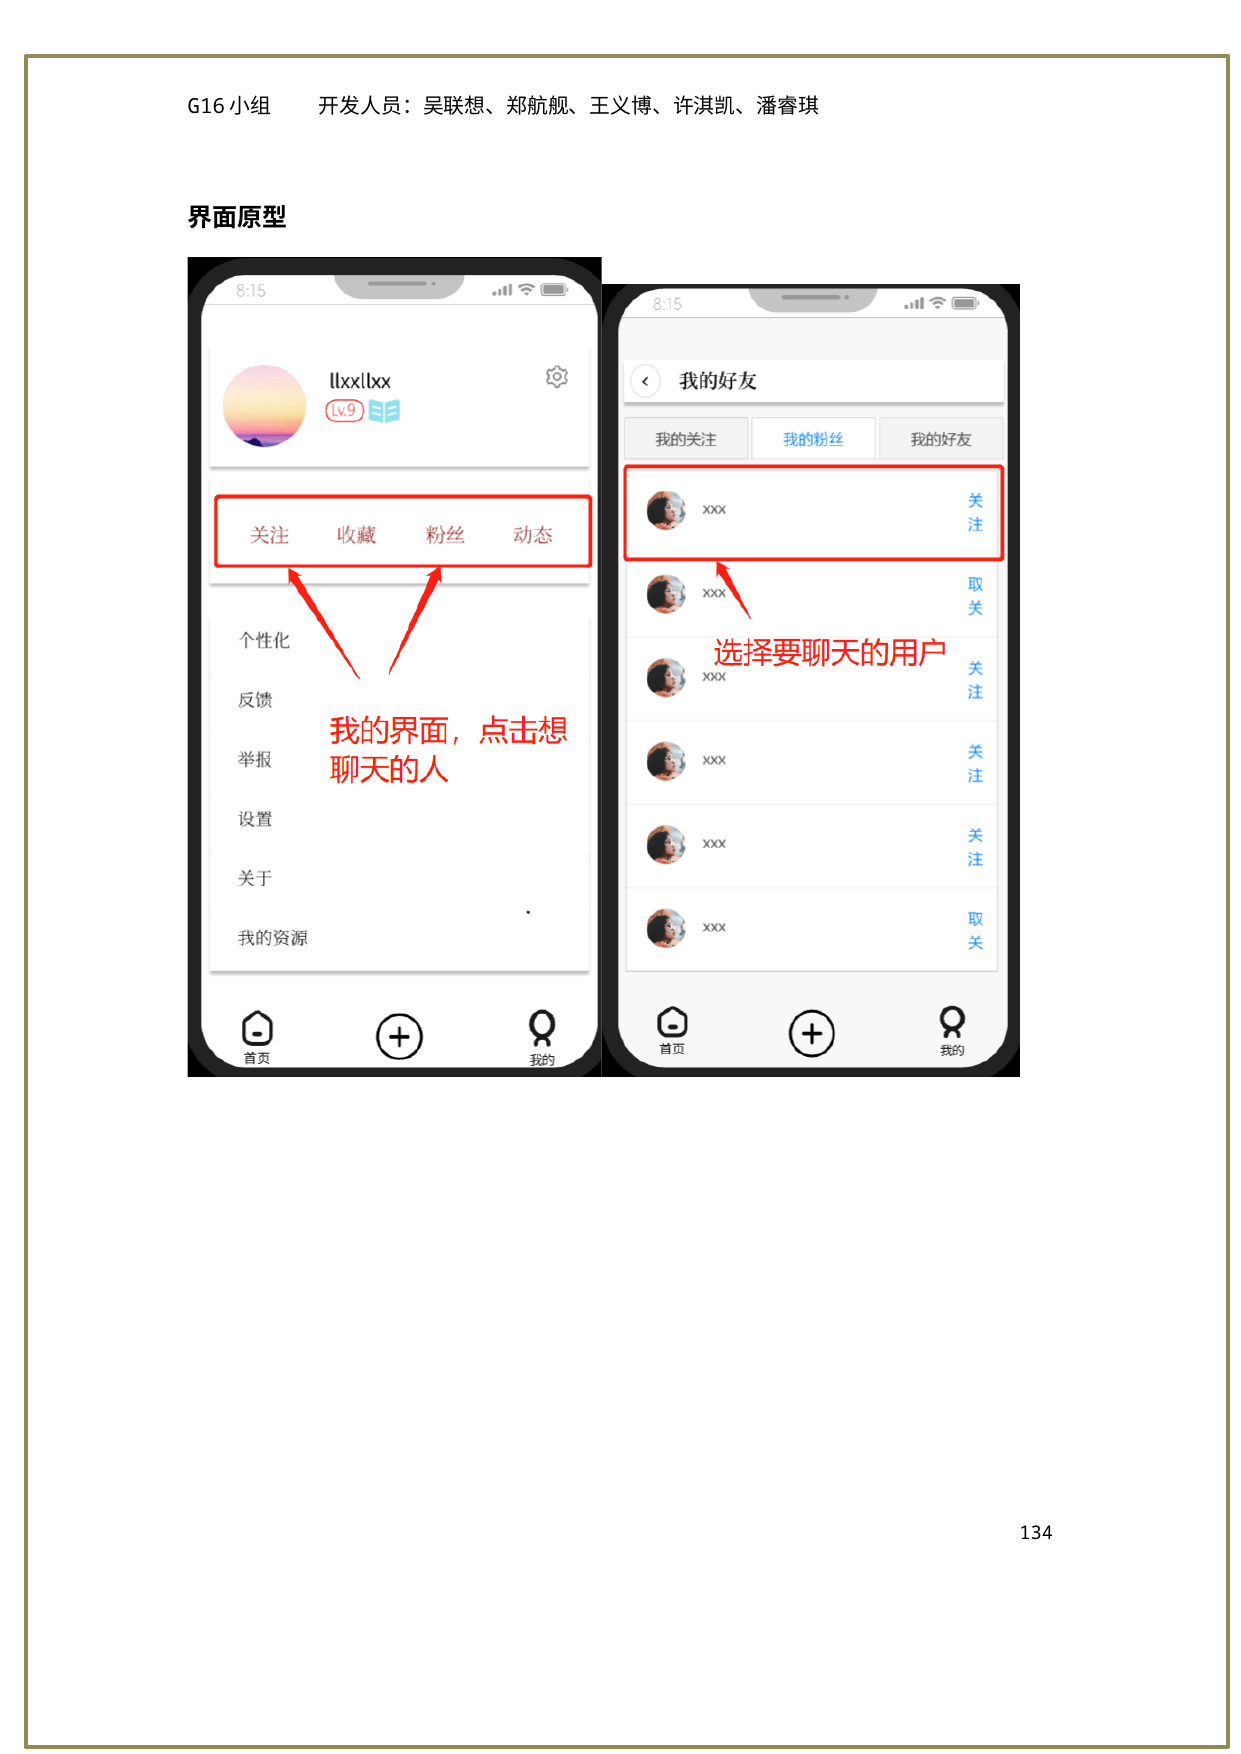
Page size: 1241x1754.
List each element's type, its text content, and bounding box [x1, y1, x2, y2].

picture [187, 257, 1020, 1077]
subtitle 界面原型 [187, 197, 1053, 233]
